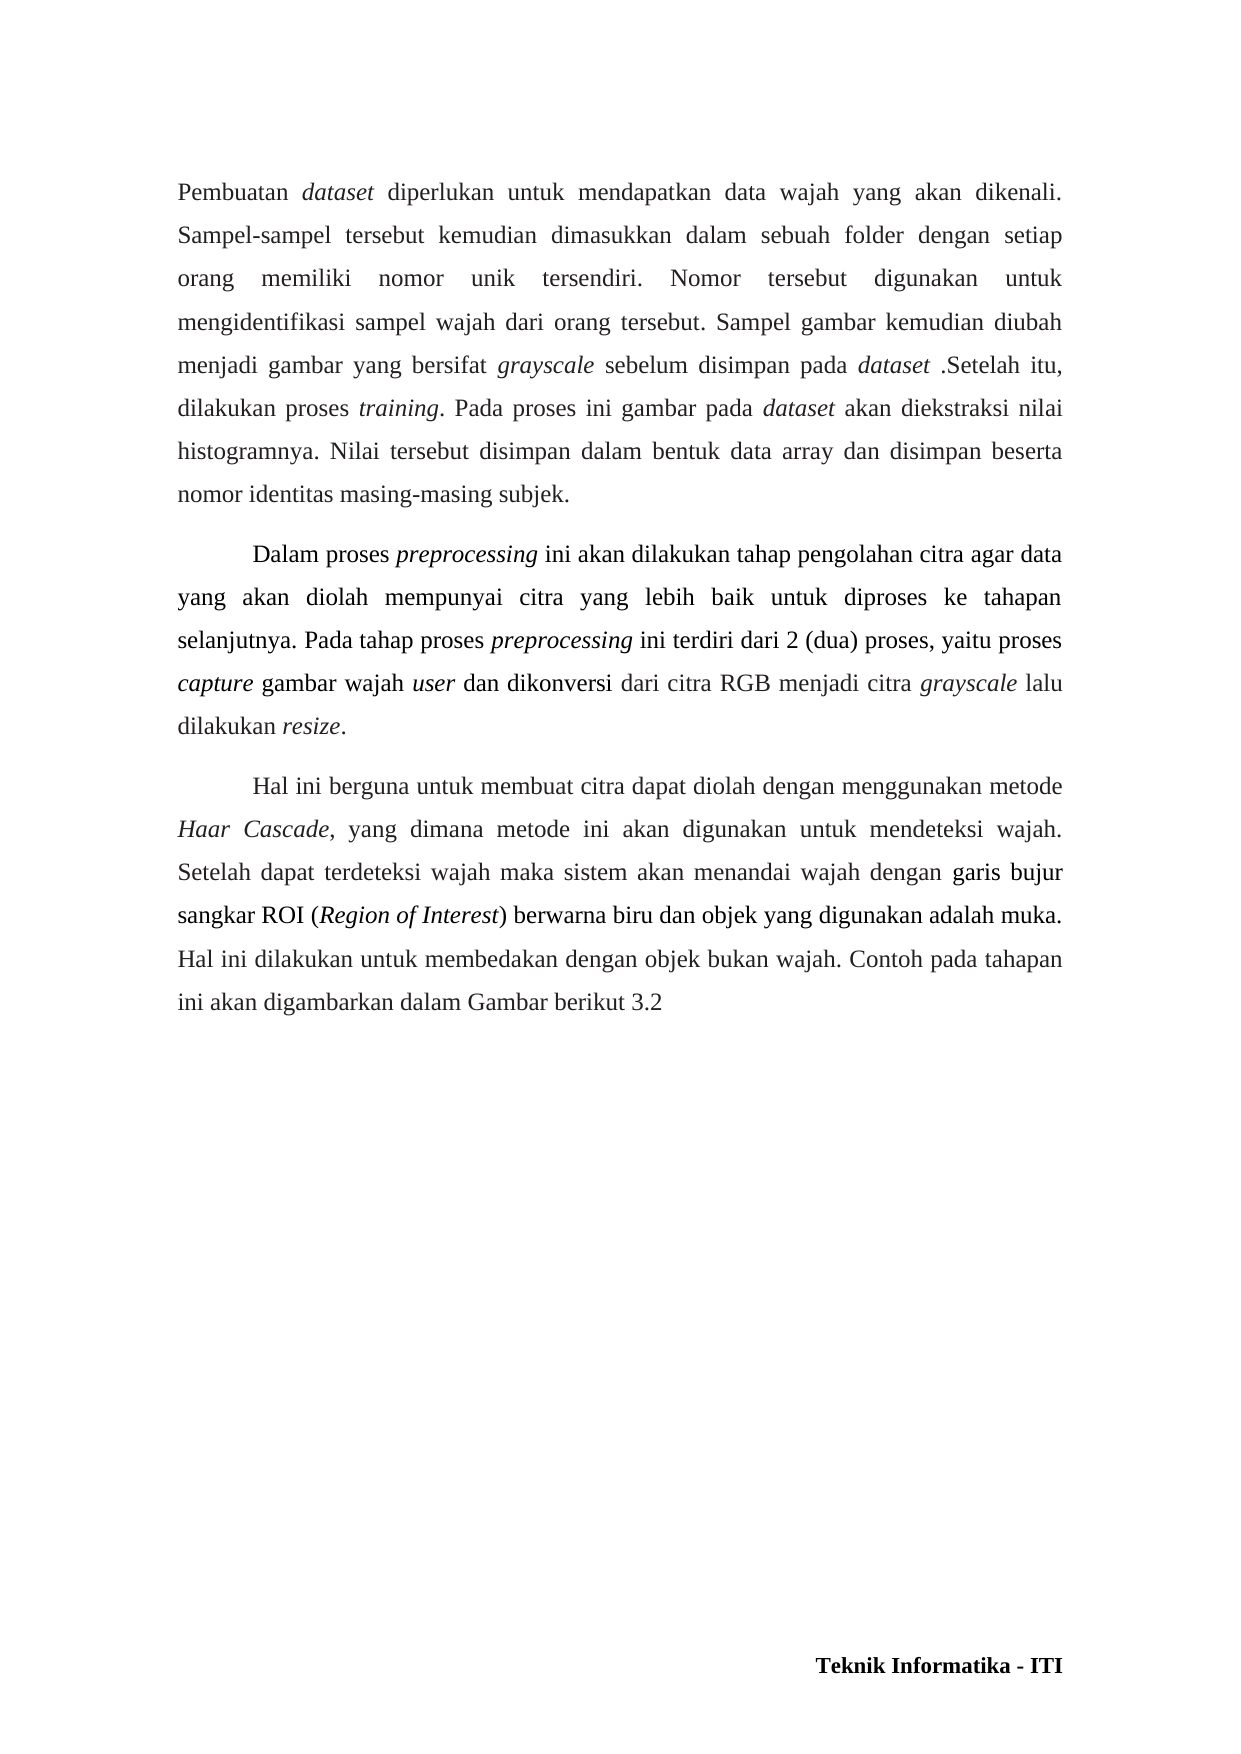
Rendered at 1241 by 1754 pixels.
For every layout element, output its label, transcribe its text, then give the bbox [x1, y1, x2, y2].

text Hal ini berguna untuk membuat citra dapat diolah dengan menggunakan metode Haar Cascade, yang dimana metode ini akan digunakan untuk mendeteksi wajah. Setelah dapat terdeteksi wajah maka sistem akan menandai wajah dengan garis bujur sangkar ROI (Region of Interest) berwarna biru dan objek yang digunakan adalah muka. Hal ini dilakukan untuk membedakan dengan objek bukan wajah. Contoh pada tahapan ini akan digambarkan dalam Gambar berikut 3.2 [177, 771, 1063, 1016]
text Dalam proses preprocessing ini akan dilakukan tahap pengolahan citra agar data yang akan diolah mempunyai citra yang lebih baik untuk diproses ke tahapan selanjutnya. Pada tahap proses preprocessing ini terdiri dari 2 (dua) proses, yaitu proses capture gambar wajah user dan dikonversi dari citra RGB menjadi citra grayscale lalu dilakukan resize. [177, 539, 1063, 740]
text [177, 177, 1063, 508]
